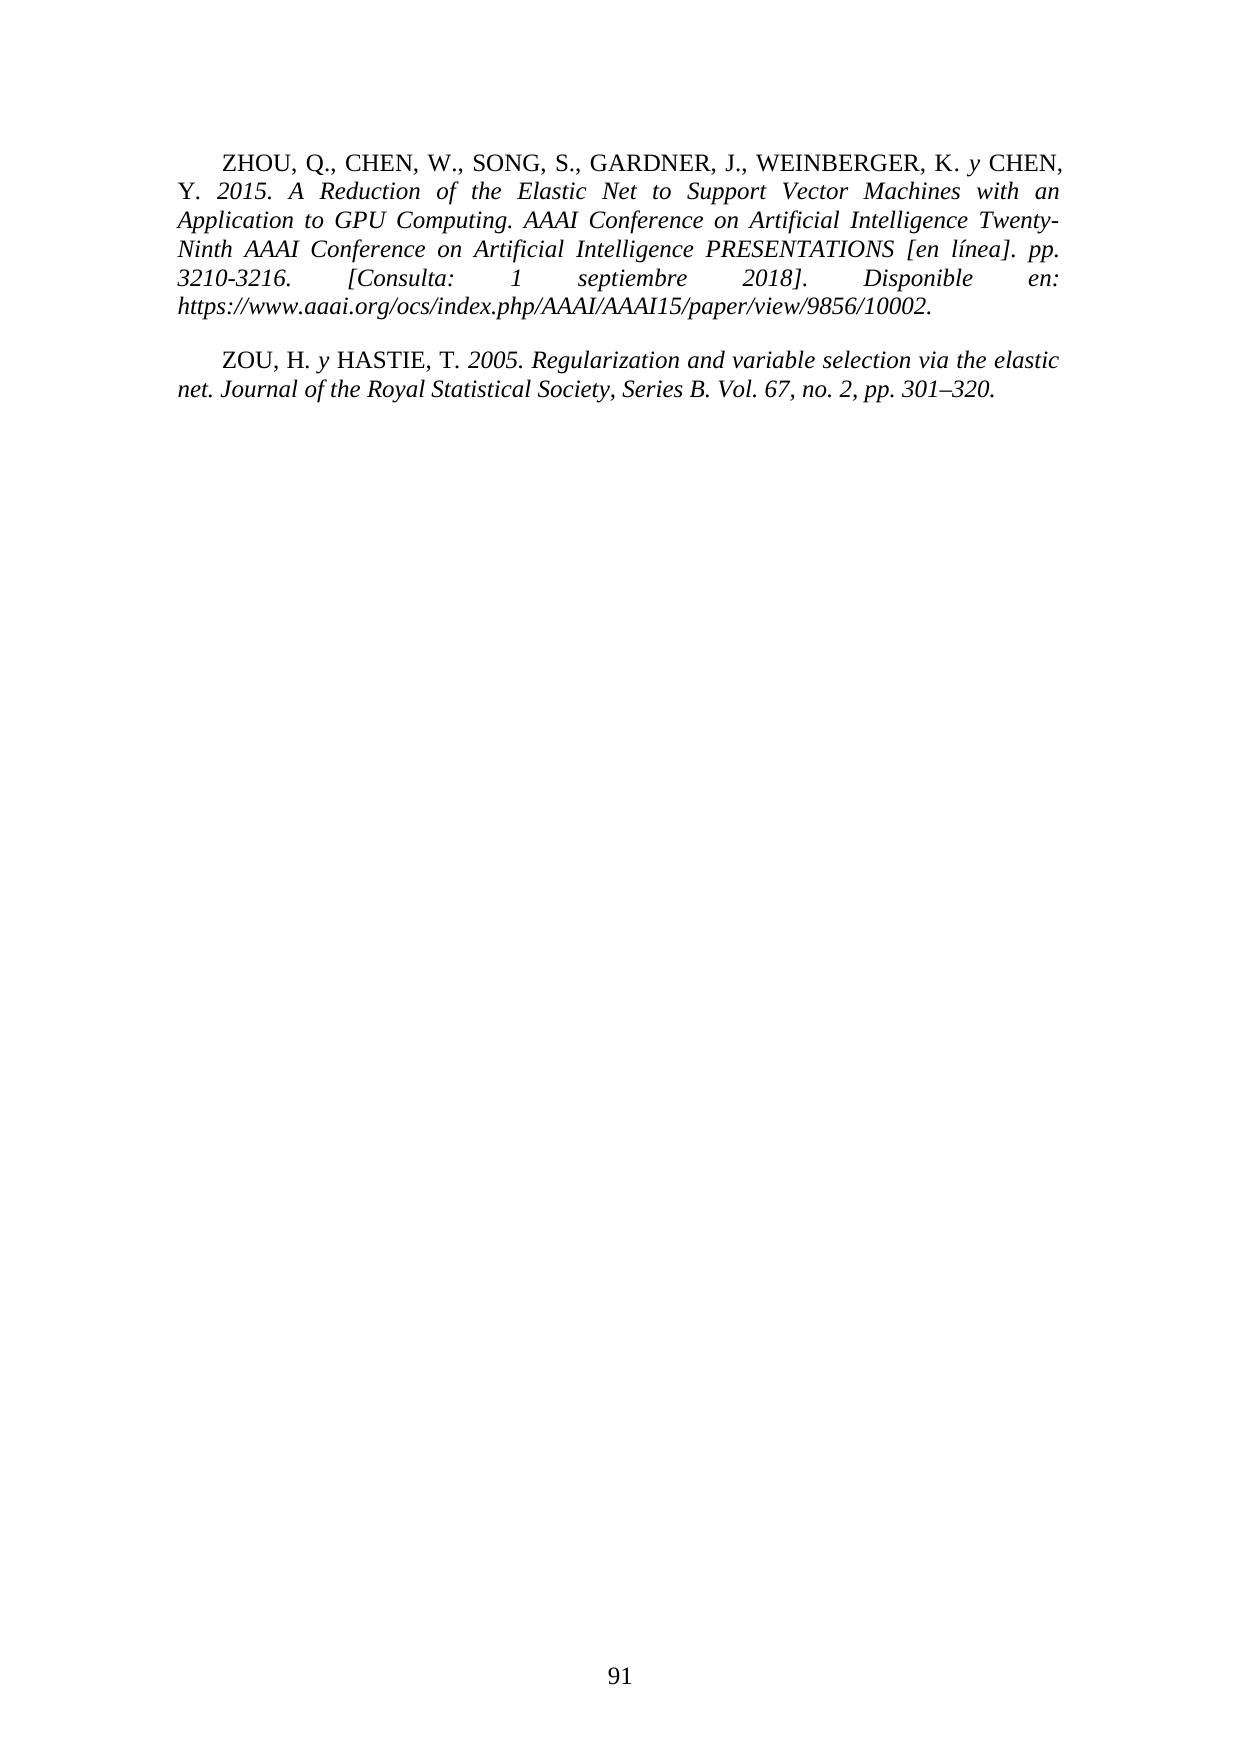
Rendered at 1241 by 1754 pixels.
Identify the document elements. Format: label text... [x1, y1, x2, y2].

text ZOU, H. y HASTIE, T. 2005. Regularization and variable selection via the elastic net. Journal of the Royal Statistical Society, Series B. Vol. 67, no. 2, pp. 301–320. [177, 345, 1063, 403]
text ZHOU, Q., CHEN, W., SONG, S., GARDNER, J., WEINBERGER, K. y CHEN, Y. 2015. A Reduction of the Elastic Net to Support Vector Machines with an Application to GPU Computing. AAAI Conference on Artificial Intelligence Twenty-Ninth AAAI Conference on Artificial Intelligence PRESENTATIONS [en línea]. pp. 3210-3216. [Consulta: 1 septiembre 2018]. Disponible en: https://www.aaai.org/ocs/index.php/AAAI/AAAI15/paper/view/9856/10002. [177, 148, 1063, 320]
